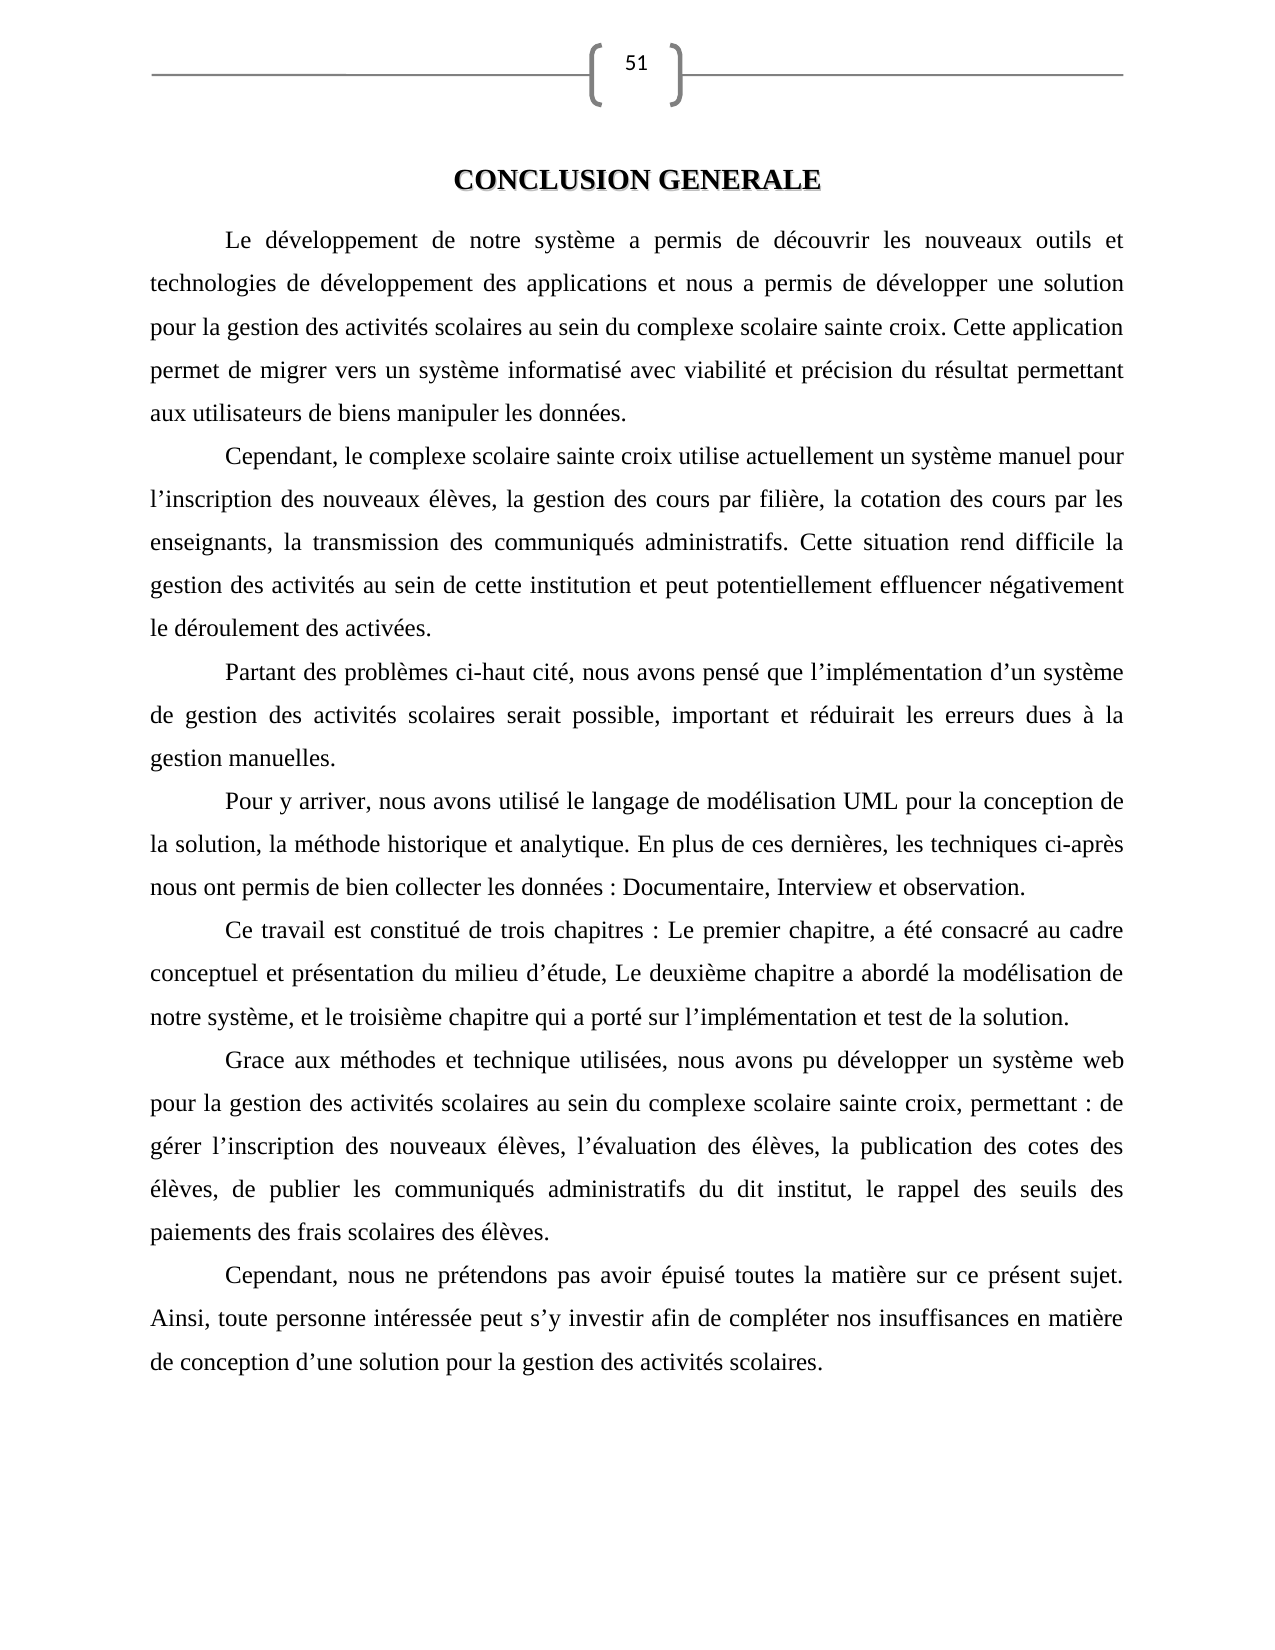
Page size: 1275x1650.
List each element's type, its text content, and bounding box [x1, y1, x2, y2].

text Pour y arriver, nous avons utilisé le langage de modélisation UML pour la conception de la solution, la méthode historique et analytique. En plus de ces dernières, les techniques ci-après nous ont permis de bien collecter les données : Documentaire, Interview et observation. [150, 786, 1125, 901]
text Cependant, le complexe scolaire sainte croix utilise actuellement un système manuel pour l’inscription des nouveaux élèves, la gestion des cours par filière, la cotation des cours par les enseignants, la transmission des communiqués administratifs. Cette situation rend difficile la gestion des activités au sein de cette institution et peut potentiellement effluencer négativement le déroulement des activées. [150, 441, 1125, 642]
text Ce travail est constitué de trois chapitres : Le premier chapitre, a été consacré au cadre conceptuel et présentation du milieu d’étude, Le deuxième chapitre a abordé la modélisation de notre système, et le troisième chapitre qui a porté sur l’implémentation et test de la solution. [150, 915, 1125, 1030]
subtitle CONCLUSION GENERALE [150, 162, 1125, 196]
text Grace aux méthodes et technique utilisées, nous avons pu développer un système web pour la gestion des activités scolaires au sein du complexe scolaire sainte croix, permettant : de gérer l’inscription des nouveaux élèves, l’évaluation des élèves, la publication des cotes des élèves, de publier les communiqués administratifs du dit institut, le rappel des seuils des paiements des frais scolaires des élèves. [150, 1045, 1125, 1246]
text Cependant, nous ne prétendons pas avoir épuisé toutes la matière sur ce présent sujet. Ainsi, toute personne intéressée peut s’y investir afin de compléter nos insuffisances en matière de conception d’une solution pour la gestion des activités scolaires. [150, 1260, 1125, 1375]
text Partant des problèmes ci-haut cité, nous avons pensé que l’implémentation d’un système de gestion des activités scolaires serait possible, important et réduirait les erreurs dues à la gestion manuelles. [150, 657, 1125, 772]
text Le développement de notre système a permis de découvrir les nouveaux outils et technologies de développement des applications et nous a permis de développer une solution pour la gestion des activités scolaires au sein du complexe scolaire sainte croix. Cette application permet de migrer vers un système informatisé avec viabilité et précision du résultat permettant aux utilisateurs de biens manipuler les données. [150, 225, 1125, 427]
